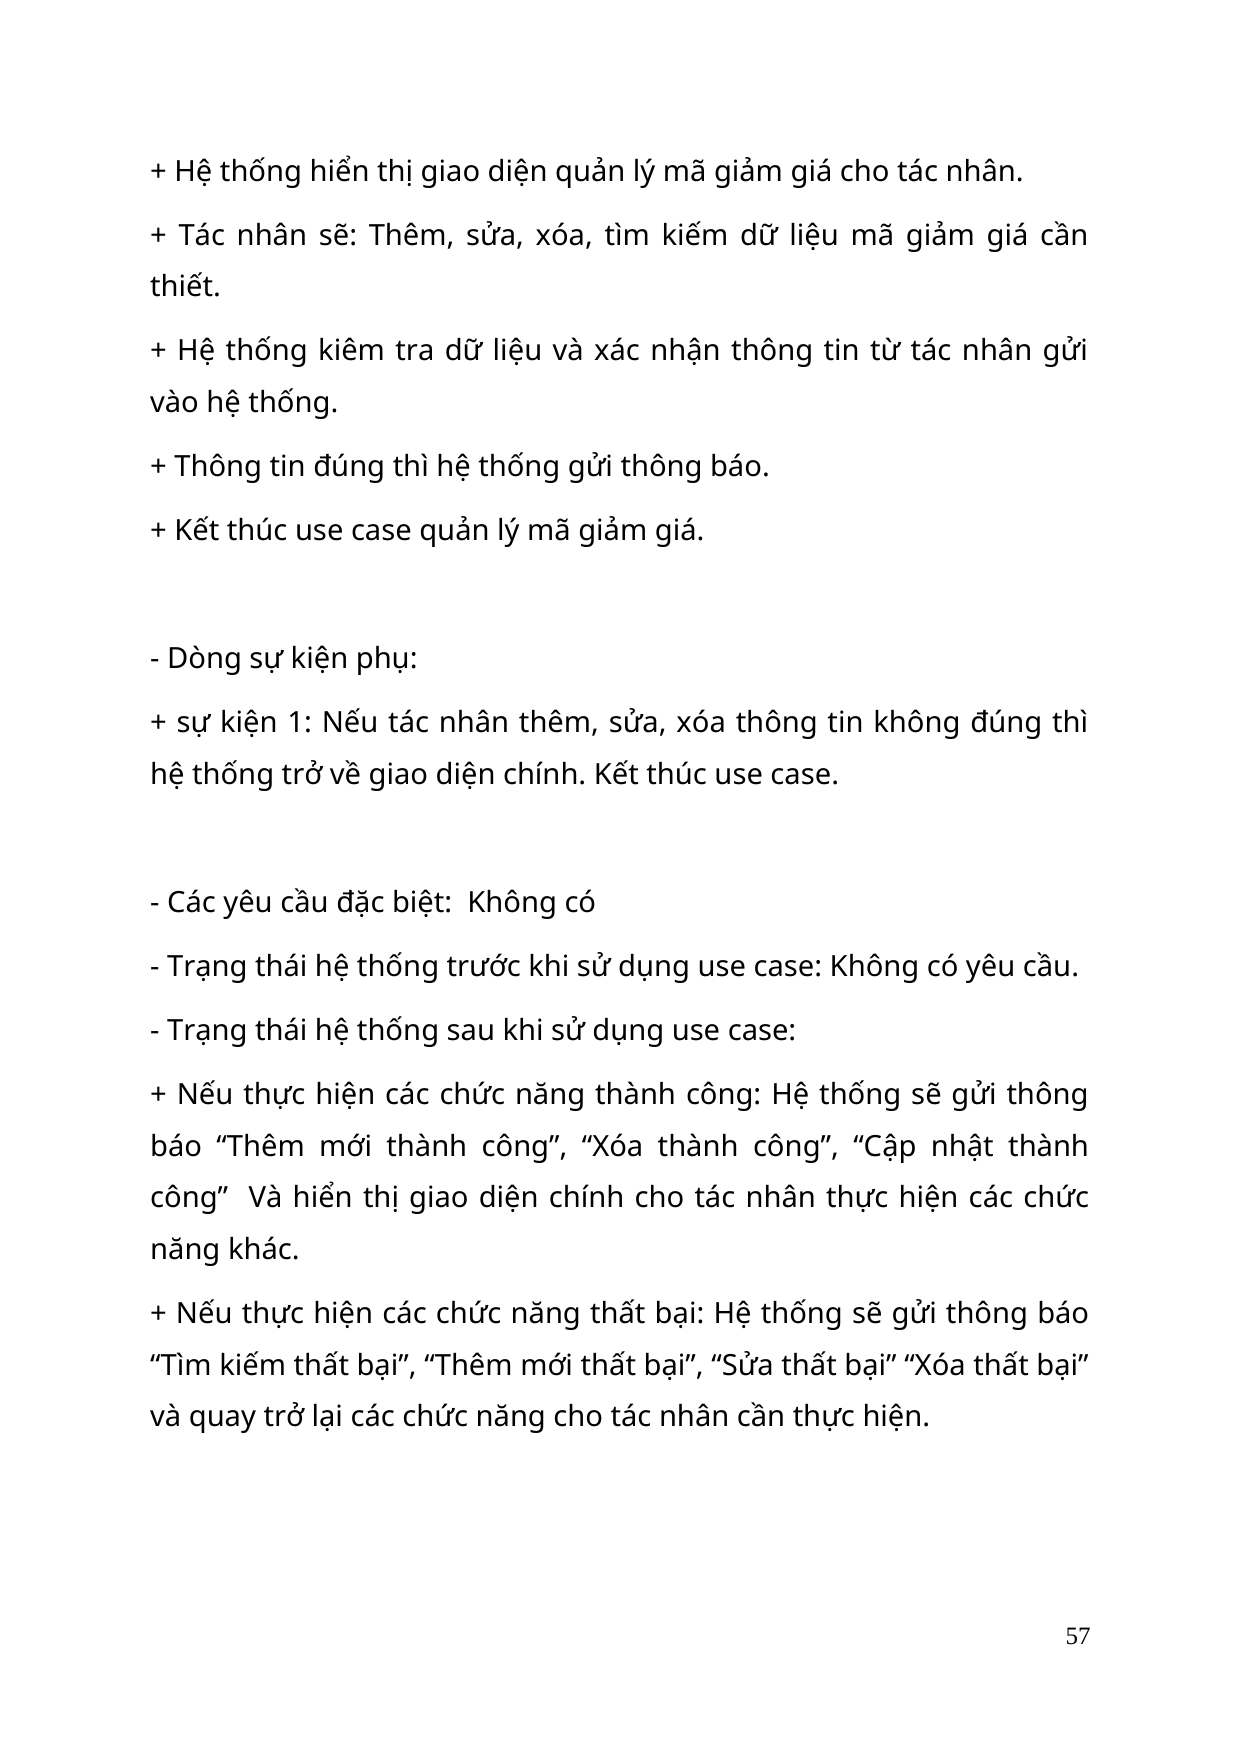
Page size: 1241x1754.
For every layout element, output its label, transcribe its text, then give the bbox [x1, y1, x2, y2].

text + Nếu thực hiện các chức năng thành công: Hệ thống sẽ gửi thông báo “Thêm mới thành công”, “Xóa thành công”, “Cập nhật thành công” Và hiển thị giao diện chính cho tác nhân thực hiện các chức năng khác. [150, 1073, 1090, 1268]
text - Dòng sự kiện phụ: [150, 637, 1090, 677]
text + sự kiện 1: Nếu tác nhân thêm, sửa, xóa thông tin không đúng thì hệ thống trở về giao diện chính. Kết thúc use case. [150, 702, 1090, 793]
text - Các yêu cầu đặc biệt: Không có [150, 881, 1090, 921]
text + Tác nhân sẽ: Thêm, sửa, xóa, tìm kiếm dữ liệu mã giảm giá cần thiết. [150, 214, 1090, 305]
text + Hệ thống hiển thị giao diện quản lý mã giảm giá cho tác nhân. [150, 150, 1090, 190]
text + Kết thúc use case quản lý mã giảm giá. [150, 509, 1090, 549]
text - Trạng thái hệ thống trước khi sử dụng use case: Không có yêu cầu. [150, 945, 1090, 985]
text + Thông tin đúng thì hệ thống gửi thông báo. [150, 445, 1090, 485]
text - Trạng thái hệ thống sau khi sử dụng use case: [150, 1009, 1090, 1049]
text + Hệ thống kiêm tra dữ liệu và xác nhận thông tin từ tác nhân gửi vào hệ thống. [150, 330, 1090, 421]
text + Nếu thực hiện các chức năng thất bại: Hệ thống sẽ gửi thông báo “Tìm kiếm thất bại”, “Thêm mới thất bại”, “Sửa thất bại” “Xóa thất bại” và quay trở lại các chức năng cho tác nhân cần thực hiện. [150, 1292, 1090, 1435]
